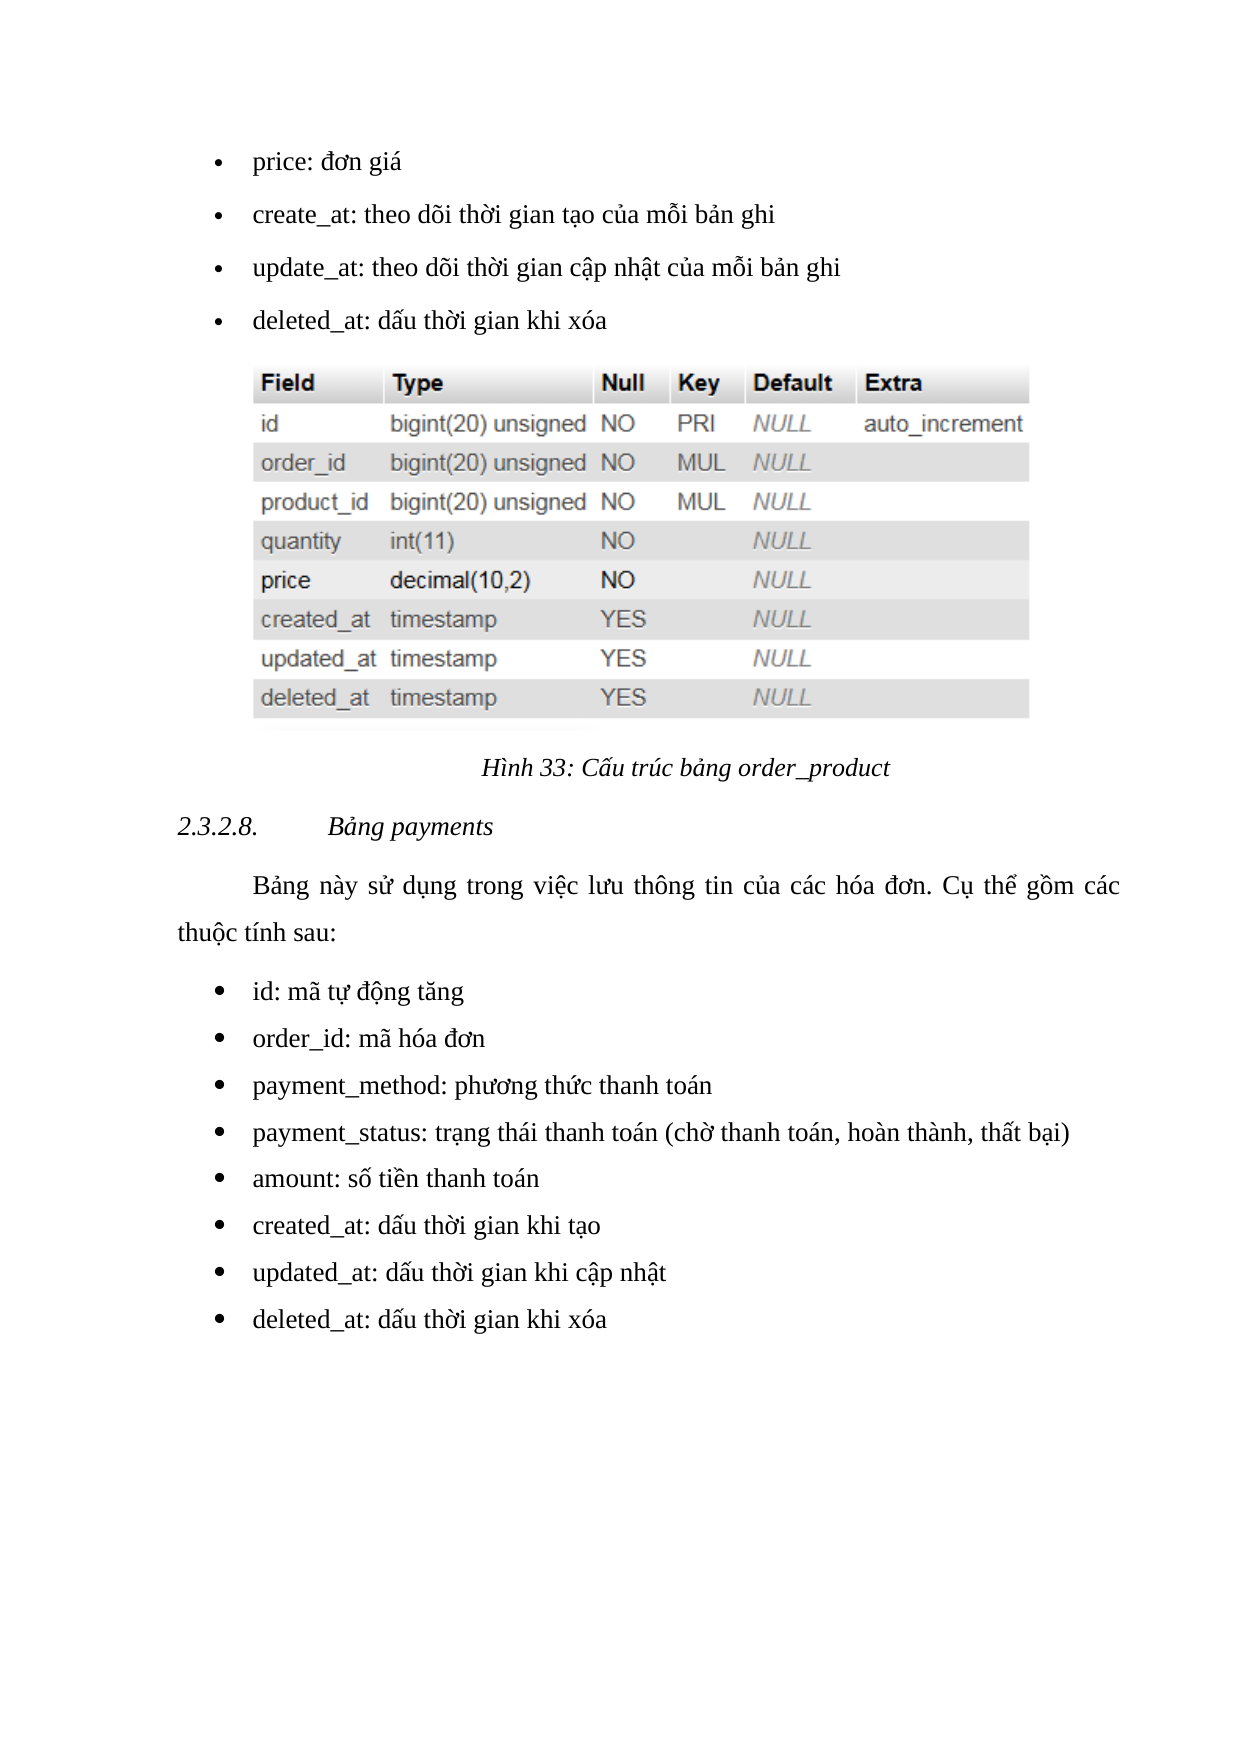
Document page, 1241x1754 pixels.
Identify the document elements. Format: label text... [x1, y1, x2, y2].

list update_at: theo dõi thời gian cập nhật của mỗi bản ghi [215, 251, 1122, 282]
subtitle Bảng payments [177, 810, 1122, 841]
picture [252, 363, 1042, 731]
text Hình 33: Cấu trúc bảng order_product [177, 752, 1122, 782]
list id: mã tự động tăng [215, 975, 1122, 1006]
list order_id: mã hóa đơn [215, 1022, 1122, 1053]
list price: đơn giá [215, 146, 1122, 177]
list create_at: theo dõi thời gian tạo của mỗi bản ghi [215, 198, 1122, 229]
list payment_method: phương thức thanh toán [215, 1069, 1122, 1100]
list updated_at: dấu thời gian khi cập nhật [215, 1256, 1122, 1287]
text Bảng này sử dụng trong việc lưu thông tin của các hóa đơn. Cụ thể gồm các thuộc tính sau: [177, 869, 1122, 947]
list created_at: dấu thời gian khi tạo [215, 1209, 1122, 1241]
list deleted_at: dấu thời gian khi xóa [215, 1303, 1122, 1334]
list deleted_at: dấu thời gian khi xóa [215, 304, 1122, 335]
list payment_status: trạng thái thanh toán (chờ thanh toán, hoàn thành, thất bại) [215, 1116, 1122, 1147]
list amount: số tiền thanh toán [215, 1162, 1122, 1194]
